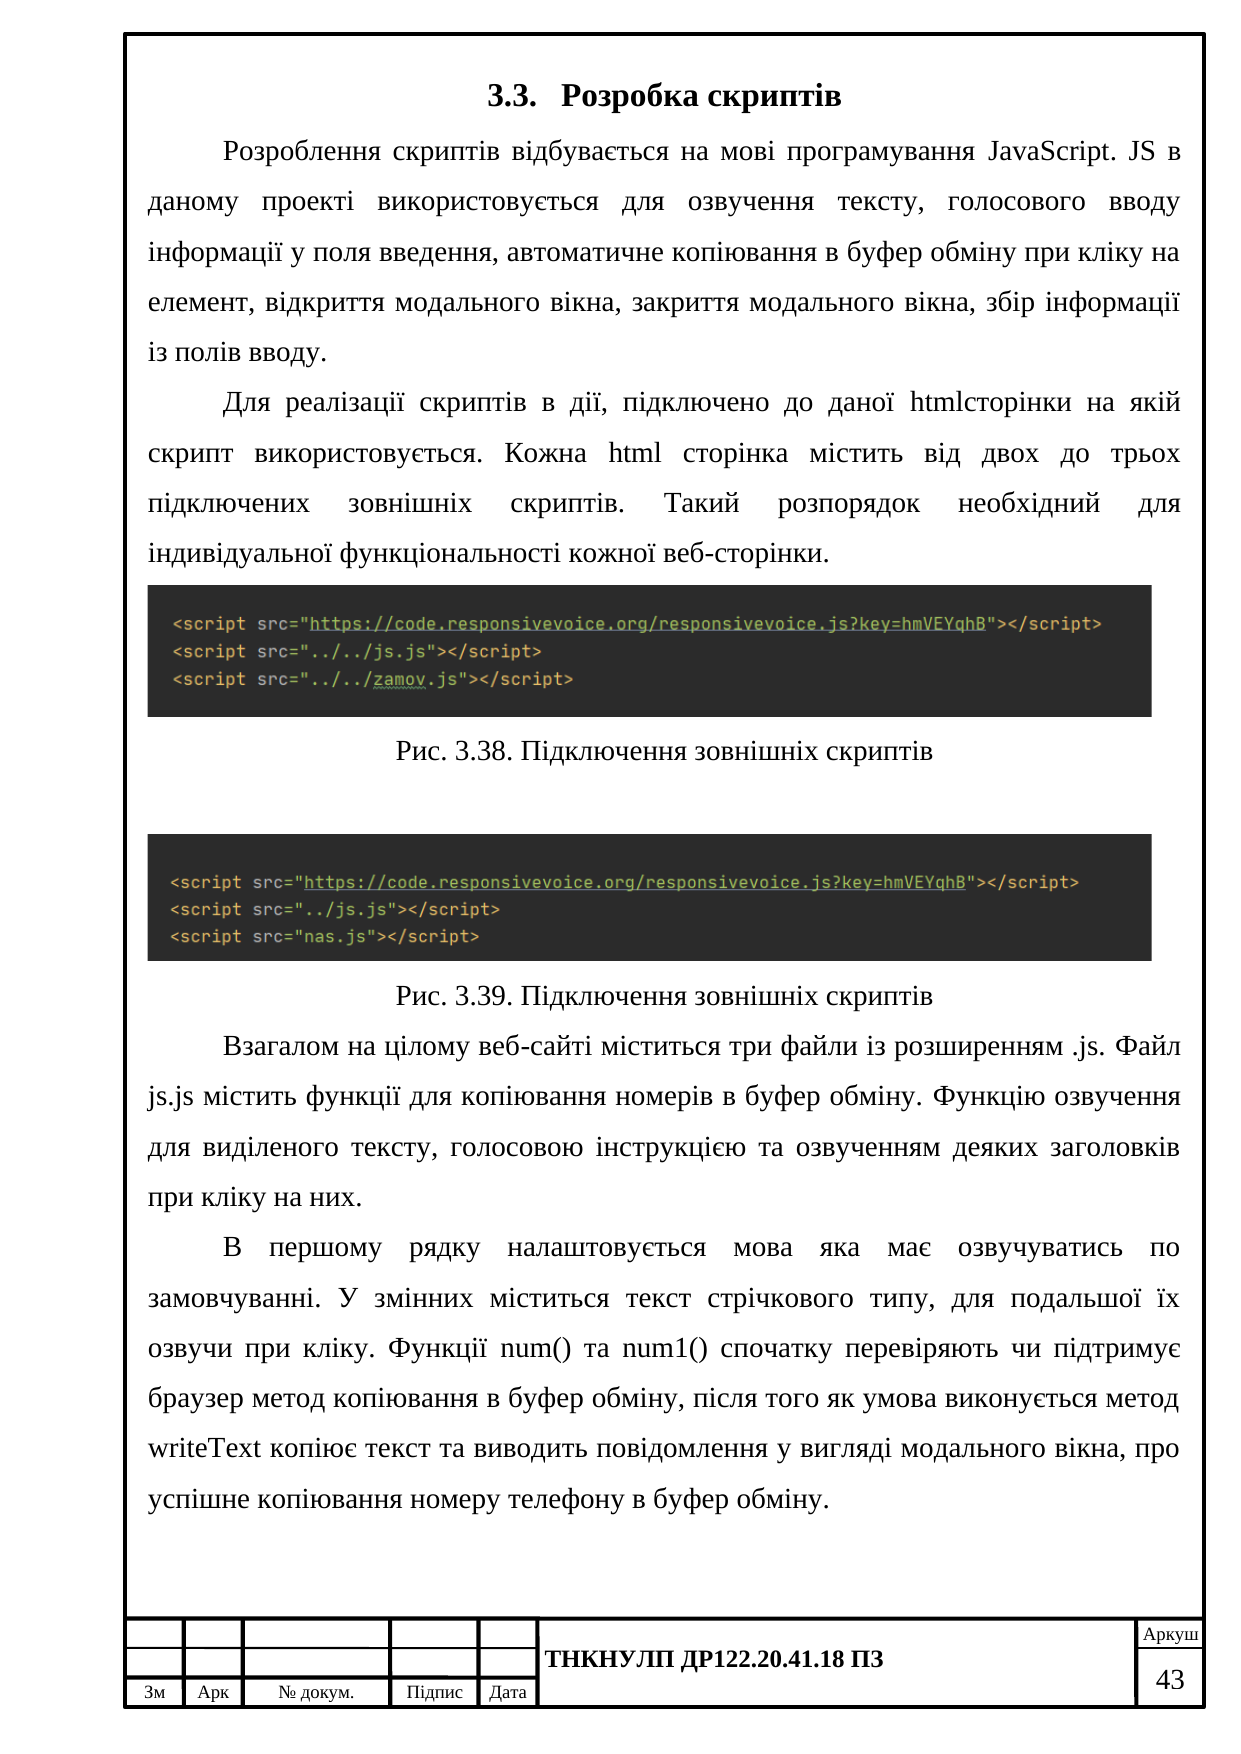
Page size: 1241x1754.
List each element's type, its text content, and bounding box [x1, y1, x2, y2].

text Рис. 3.39. Підключення зовнішніх скриптів [148, 978, 1181, 1011]
text Для реалізації скриптів в дії, підключено до даної htmlсторінки на якій скрипт використовується. Кожна html сторінка містить від двох до трьох підключених зовнішніх скриптів. Такий розпорядок необхідний для індивідуальної функціональності кожної веб-сторінки. [148, 384, 1181, 569]
list Розробка скриптів [148, 76, 1181, 114]
text Розроблення скриптів відбувається на мові програмування JavaScript. JS в даному проекті використовується для озвучення тексту, голосового вводу інформації у поля введення, автоматичне копіювання в буфер обміну при кліку на елемент, відкриття модального вікна, закриття модального вікна, збір інформації із полів вводу. [148, 133, 1181, 368]
picture [147, 834, 1152, 961]
text Рис. 3.38. Підключення зовнішніх скриптів [148, 733, 1181, 767]
text Взагалом на цілому веб-сайті міститься три файли із розширенням .js. Файл js.js містить функції для копіювання номерів в буфер обміну. Функцію озвучення для виділеного тексту, голосовою інструкцією та озвученням деяких заголовків при кліку на них. [148, 1028, 1181, 1213]
text В першому рядку налаштовується мова яка має озвучуватись по замовчуванні. У змінних міститься текст стрічкового типу, для подальшої їх озвучи при кліку. Функції num() та num1() спочатку перевіряють чи підтримує браузер метод копіювання в буфер обміну, після того як умова виконується метод writeText копіює текст та виводить повідомлення у вигляді модального вікна, про успішне копіювання номеру телефону в буфер обміну. [148, 1229, 1181, 1514]
picture [147, 585, 1152, 717]
